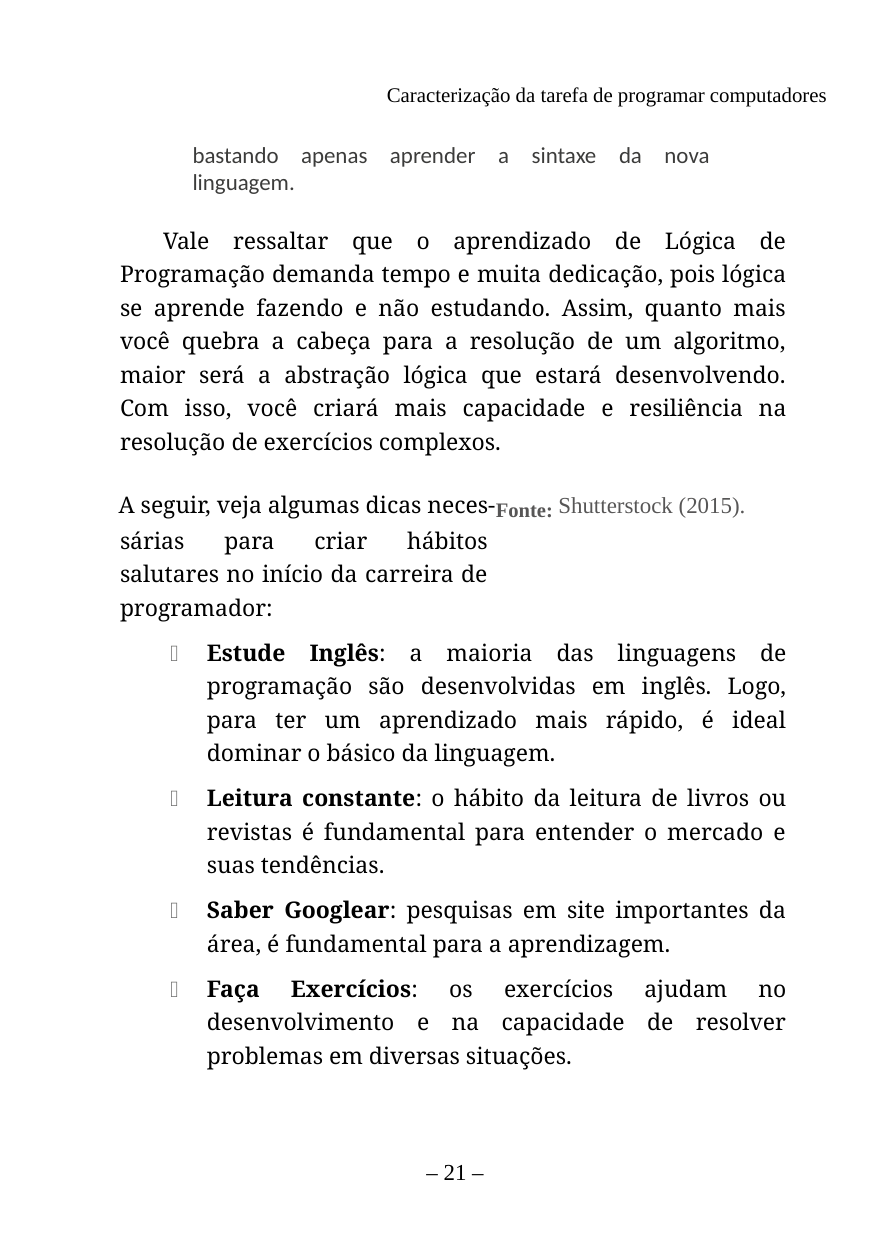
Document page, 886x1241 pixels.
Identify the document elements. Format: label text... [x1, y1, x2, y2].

list Estude Inglês: a maioria das linguagens de programação são desenvolvidas em inglês. Logo, para ter um aprendizado mais rápido, é ideal dominar o básico da linguagem. [170, 637, 787, 768]
text Vale ressaltar que o aprendizado de Lógica de Programação demanda tempo e muita dedicação, pois lógica se aprende fazendo e não estudando. Assim, quanto mais você quebra a cabeça para a resolução de um algoritmo, maior será a abstração lógica que estará desenvolvendo. Com isso, você criará mais capacidade e resiliência na resolução de exercícios complexos. [120, 225, 787, 457]
text A seguir, veja algumas dicas neces- Fonte: Shutterstock (2015). [118, 481, 791, 522]
list Saber Googlear: pesquisas em site importantes da área, é fundamental para a aprendizagem. [170, 894, 787, 959]
text sárias para criar hábitos salutares no início da carreira de programador: [120, 524, 488, 623]
list Faça Exercícios: os exercícios ajudam no desenvolvimento e na capacidade de resolver problemas em diversas situações. [170, 973, 787, 1071]
list Leitura constante: o hábito da leitura de livros ou revistas é fundamental para entender o mercado e suas tendências. [170, 782, 787, 880]
